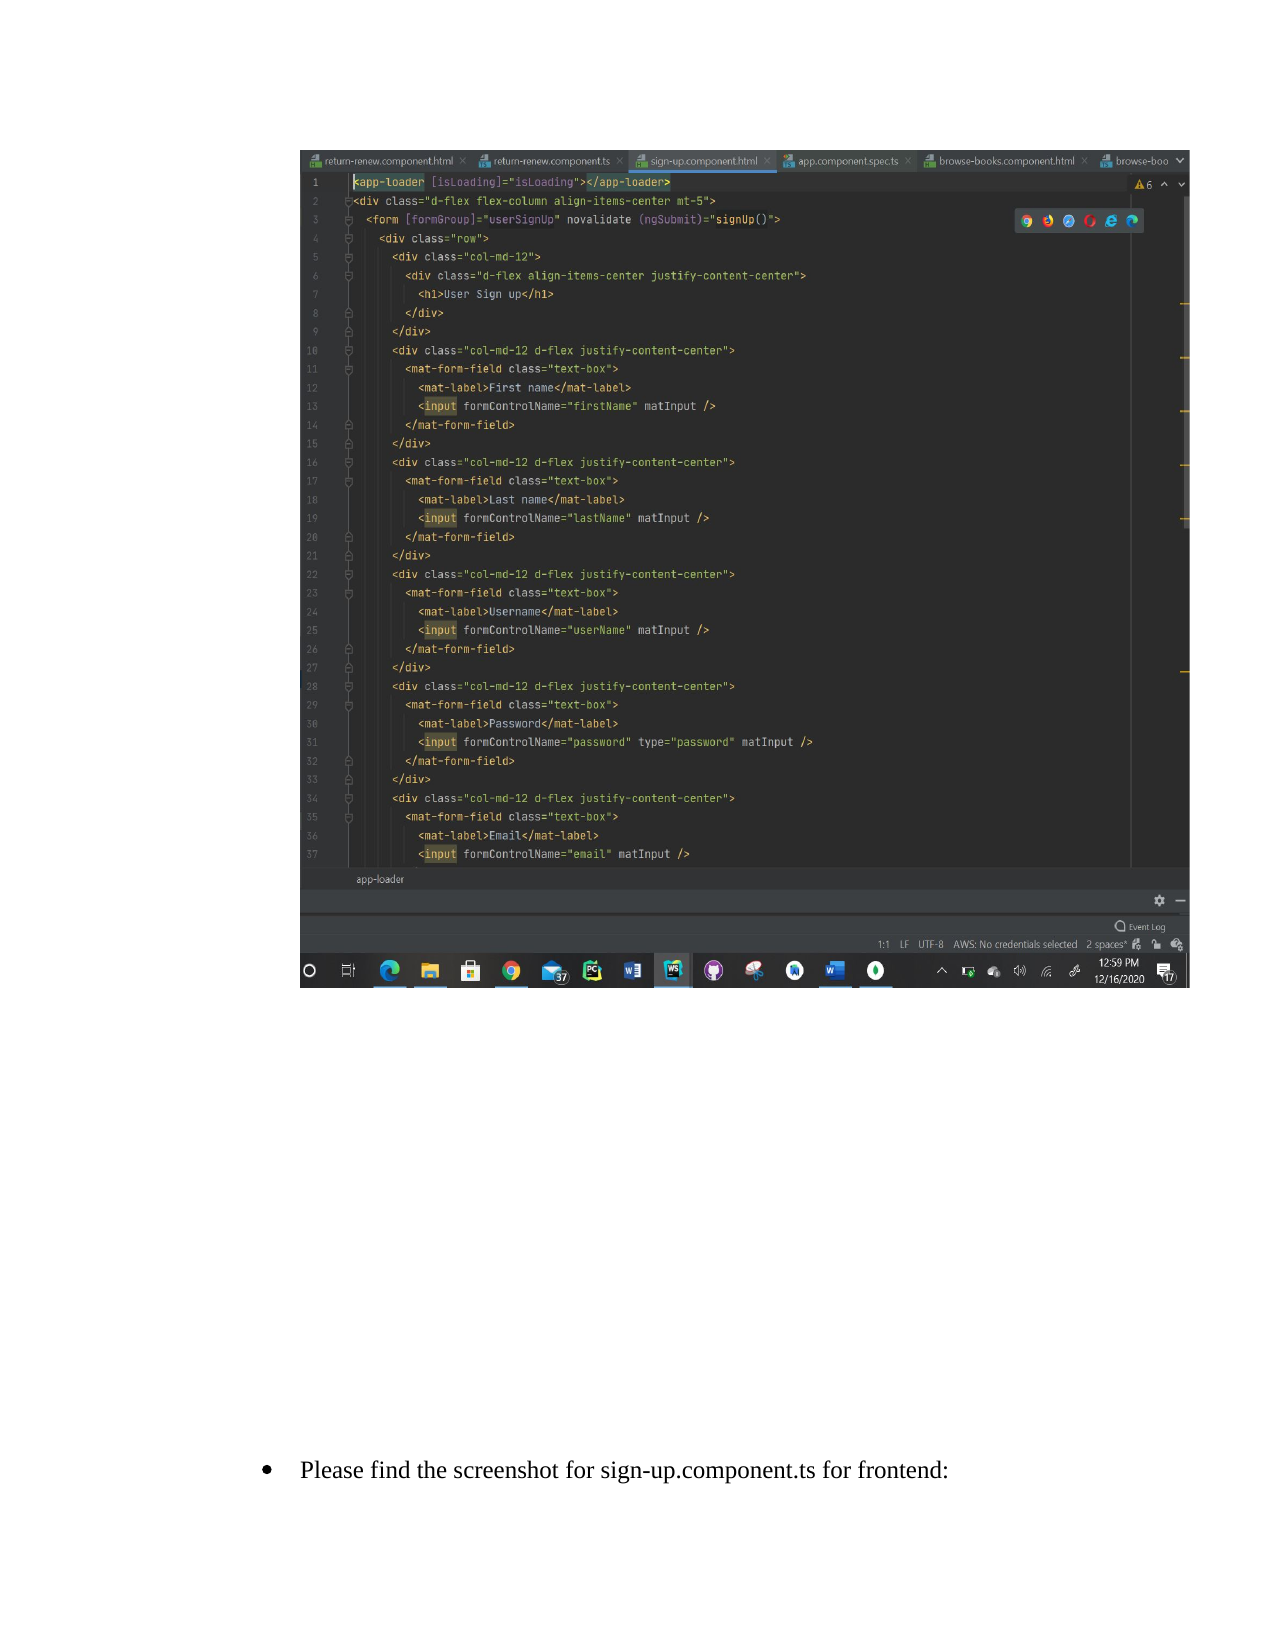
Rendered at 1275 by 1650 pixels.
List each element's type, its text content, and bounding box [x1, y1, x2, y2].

picture [300, 150, 1190, 988]
list Please find the screenshot for sign-up.component.ts for frontend: [262, 1455, 1125, 1484]
